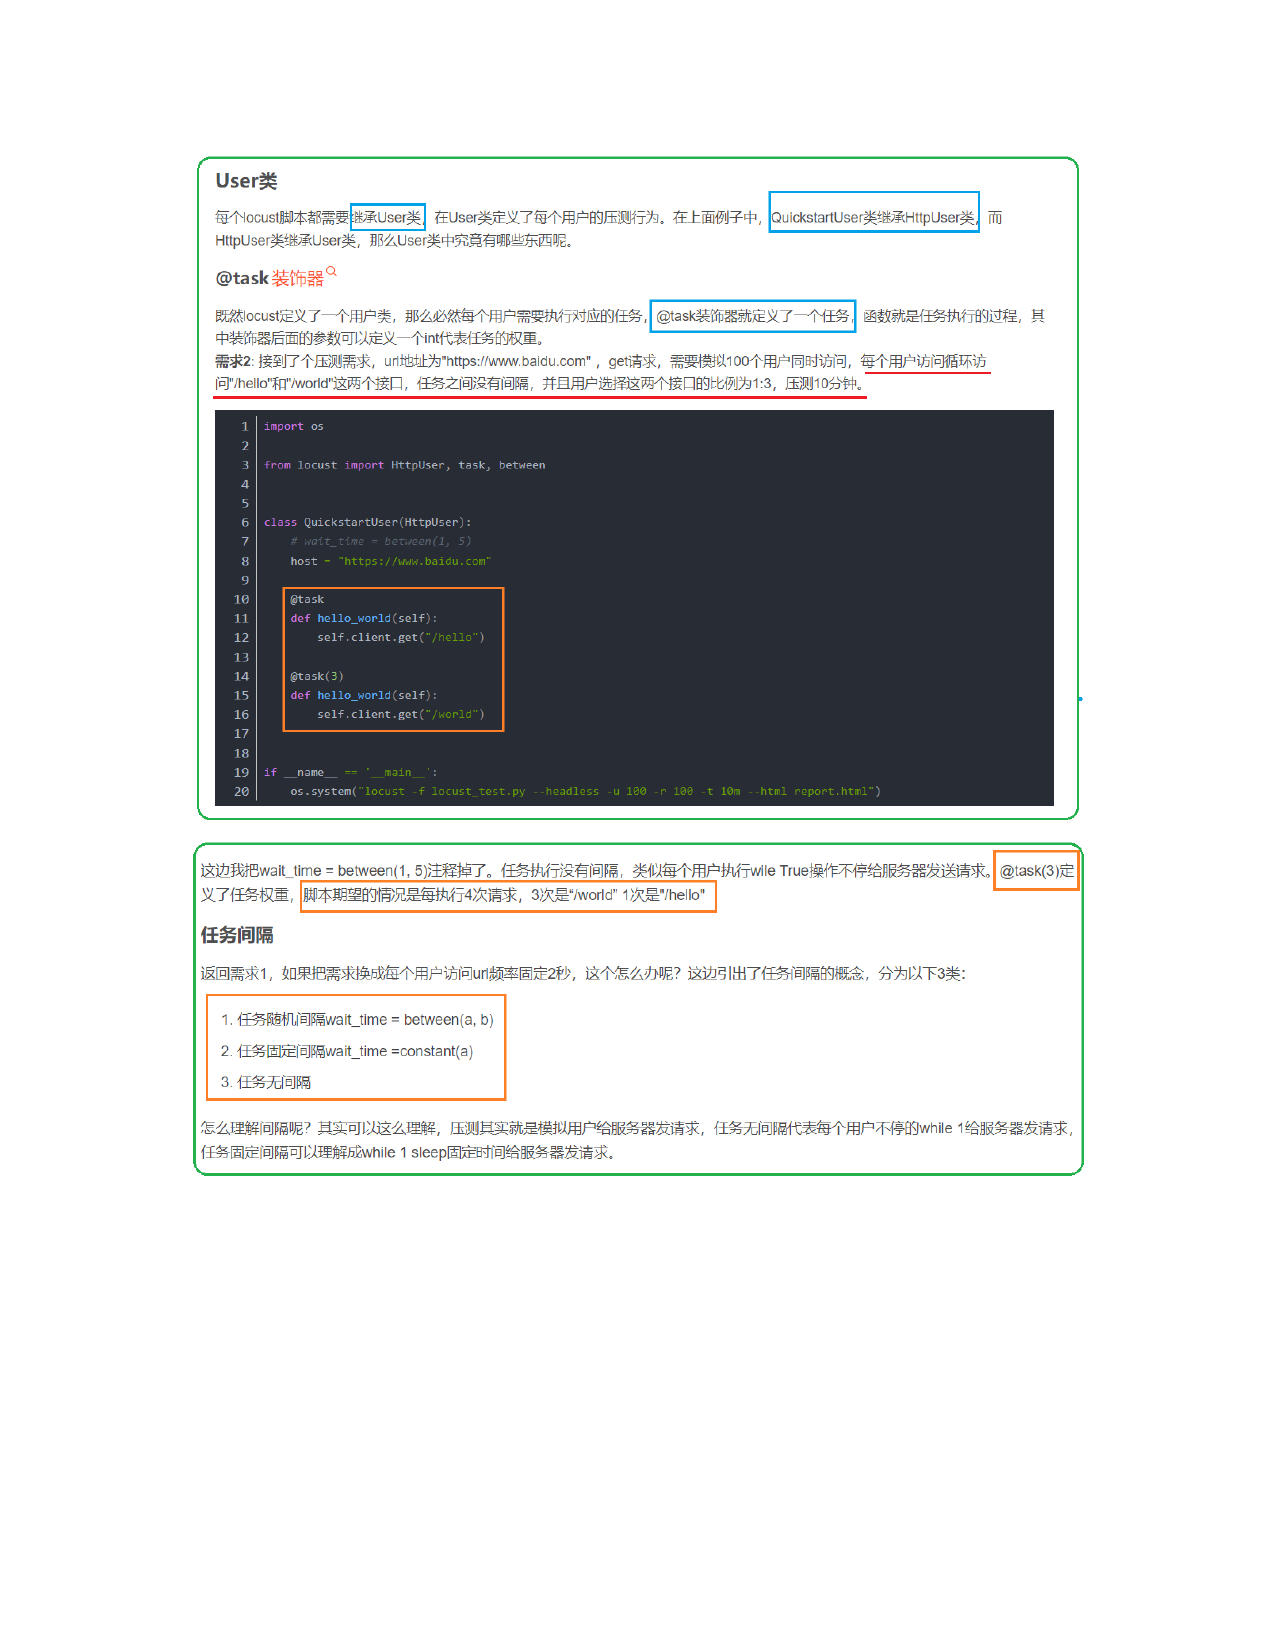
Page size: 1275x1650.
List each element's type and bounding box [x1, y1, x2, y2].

picture [187, 150, 1086, 831]
picture [187, 832, 1086, 1178]
